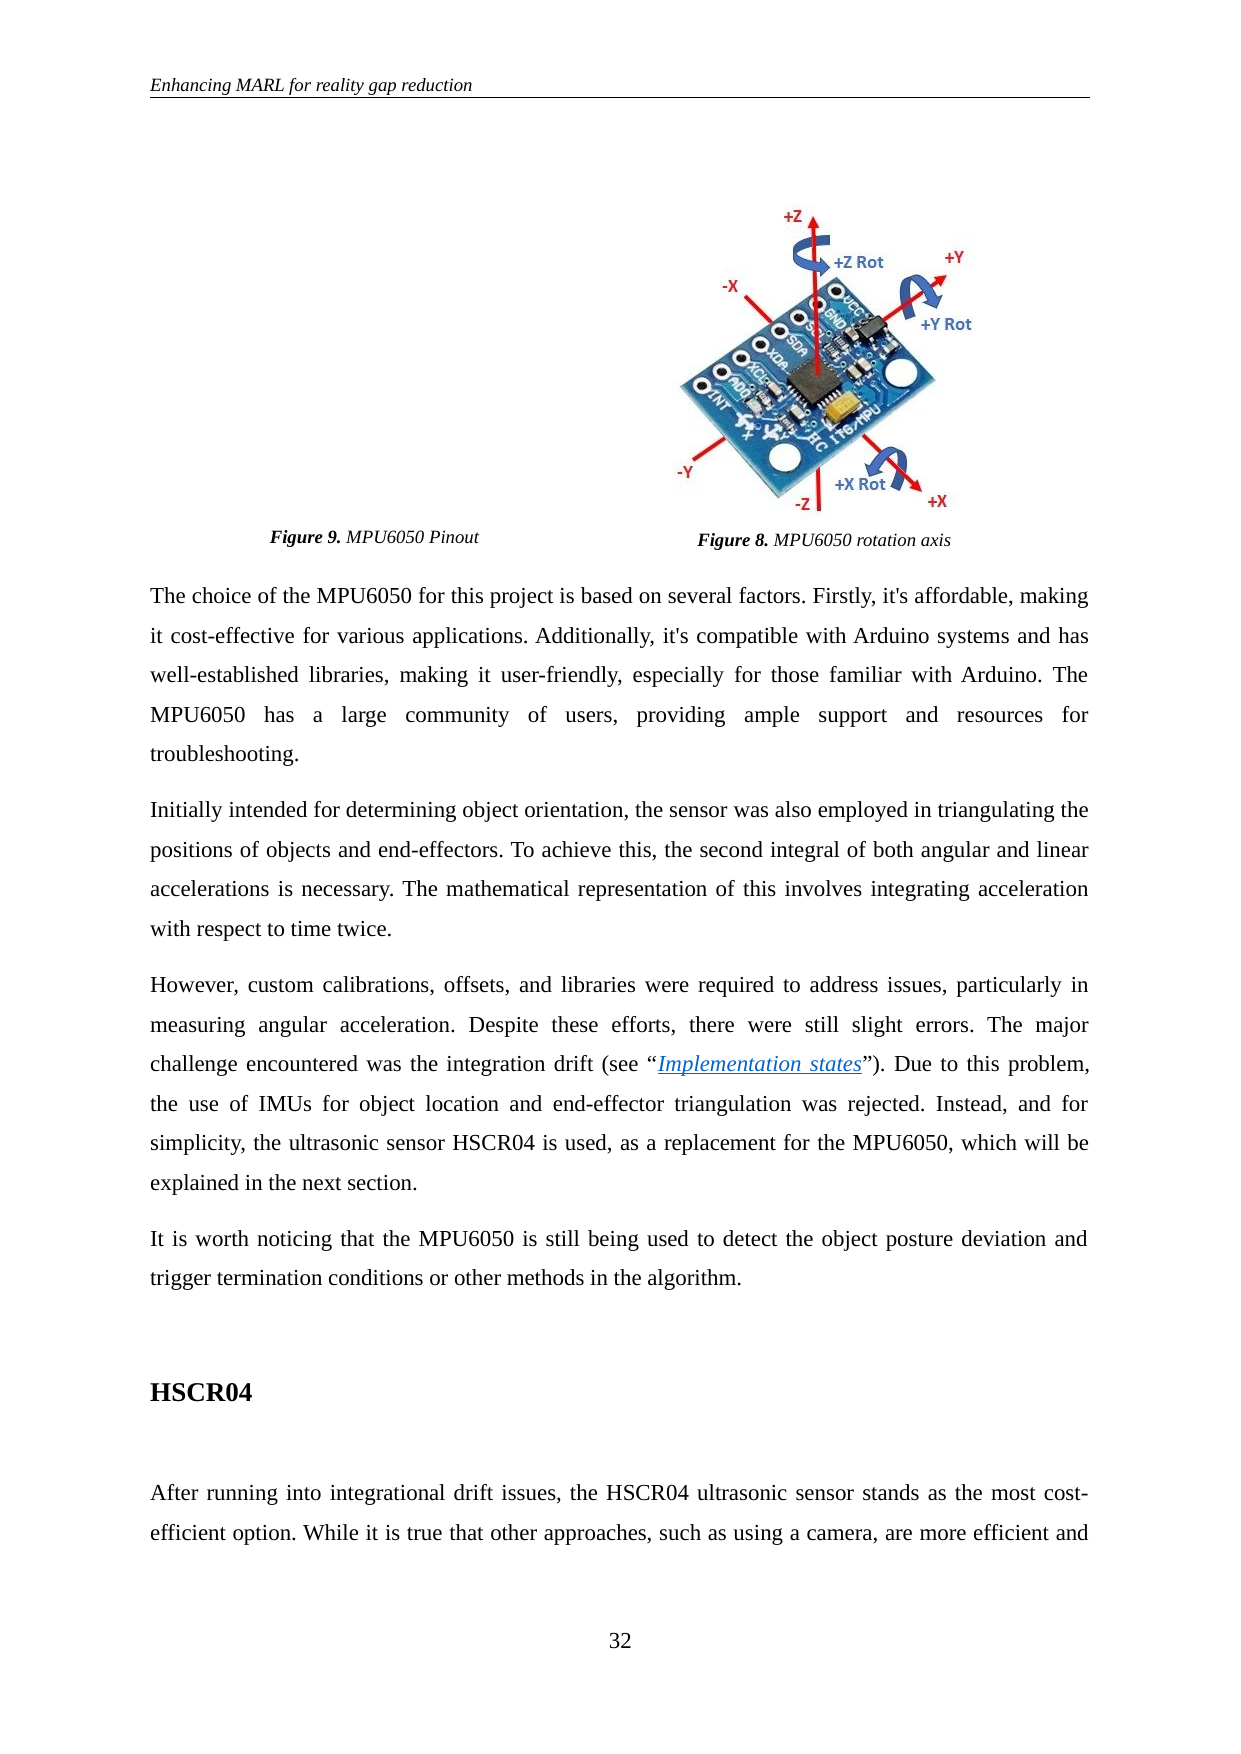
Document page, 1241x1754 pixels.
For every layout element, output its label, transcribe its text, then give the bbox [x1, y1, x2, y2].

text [150, 1479, 1090, 1545]
text The choice of the MPU6050 for this project is based on several factors. Firstly, it's affordable, making it cost-effective for various applications. Additionally, it's compatible with Arduino systems and has well-established libraries, making it user-friendly, especially for those familiar with Arduino. The MPU6050 has a large community of users, providing ample support and resources for troubleshooting. [150, 582, 1090, 767]
text Initially intended for determining object orientation, the sensor was also employed in triangulating the positions of objects and end-effectors. To achieve this, the second integral of both angular and linear accelerations is necessary. The mathematical representation of this involves integrating acceleration with respect to time twice. [150, 797, 1090, 941]
picture [672, 204, 977, 520]
text However, custom calibrations, offsets, and libraries were required to address issues, particularly in measuring angular acceleration. Despite these efforts, there were still slight errors. The major challenge encountered was the integration drift (see “Implementation states”). Due to this problem, the use of IMUs for object location and end-effector triangulation was rejected. Instead, and for simplicity, the ultrasonic sensor HSCR04 is used, as a replacement for the MPU6050, which will be explained in the next section. [150, 971, 1090, 1195]
text It is worth noticing that the MPU6050 is still being used to detect the object posture deviation and trigger termination conditions or other methods in the algorithm. [150, 1225, 1090, 1291]
subtitle HSCR04 [150, 1376, 1090, 1408]
